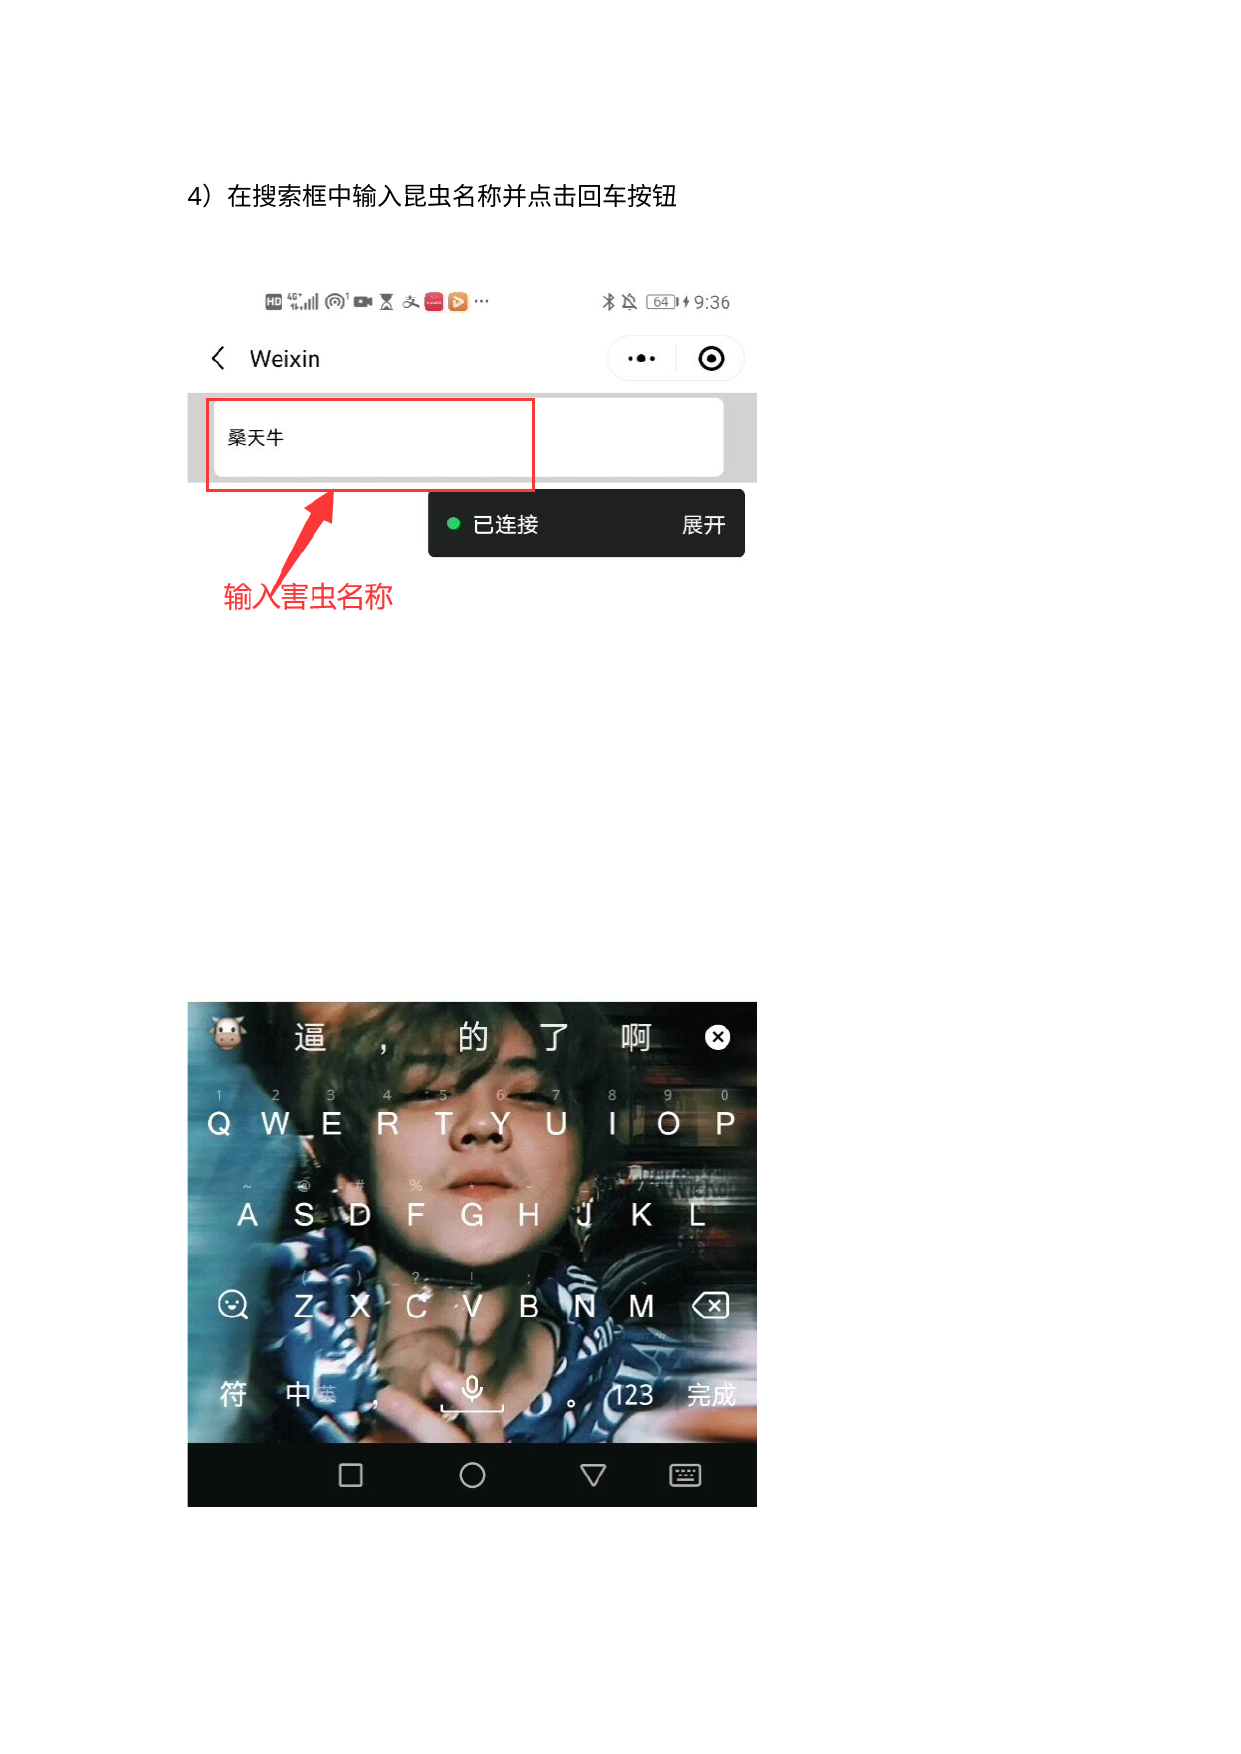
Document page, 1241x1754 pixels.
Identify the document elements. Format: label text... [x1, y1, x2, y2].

picture [187, 267, 757, 1507]
list 在搜索框中输入昆虫名称并点击回车按钮 [187, 162, 1053, 227]
